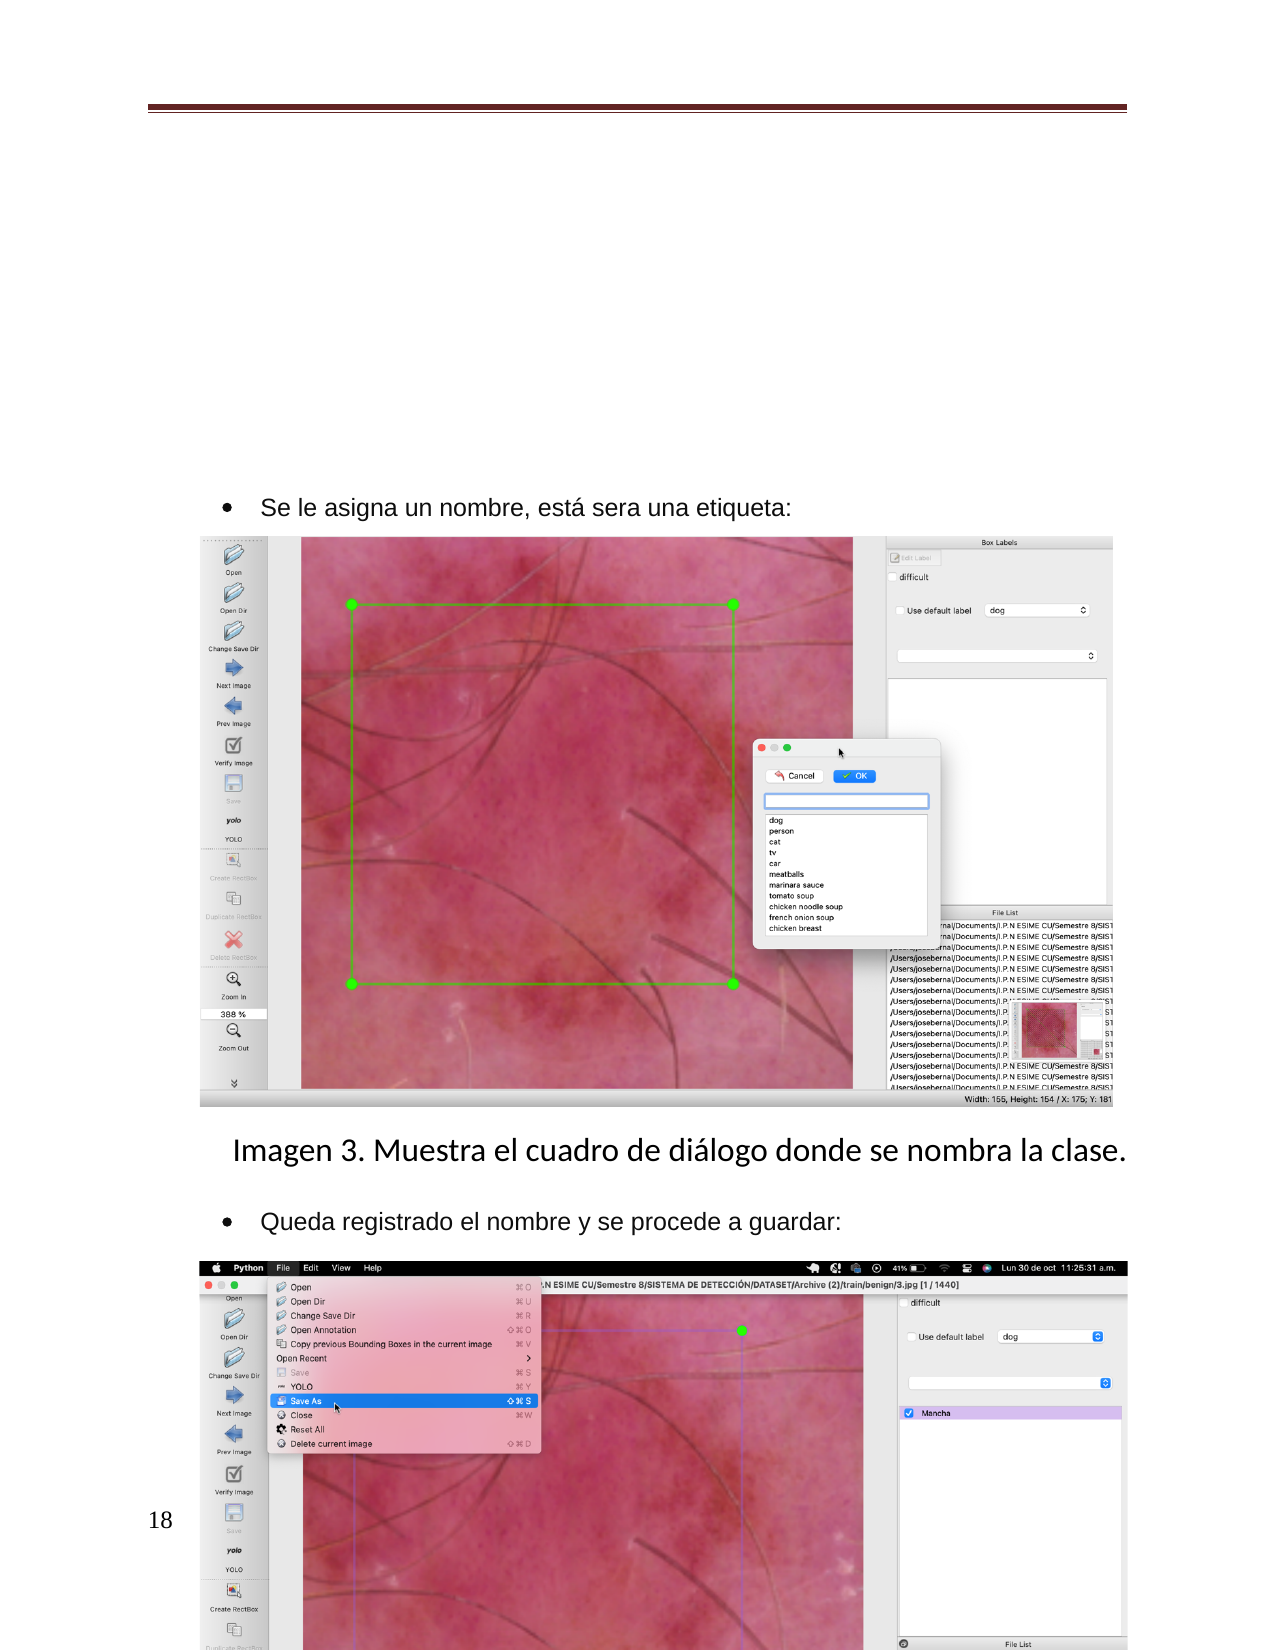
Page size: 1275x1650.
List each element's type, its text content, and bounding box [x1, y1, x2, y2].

picture [199, 1261, 1128, 1650]
list Se le asigna un nombre, está sera una etiqueta: [223, 493, 1127, 522]
picture [199, 536, 1113, 1107]
list Queda registrado el nombre y se procede a guardar: [223, 1207, 1127, 1236]
